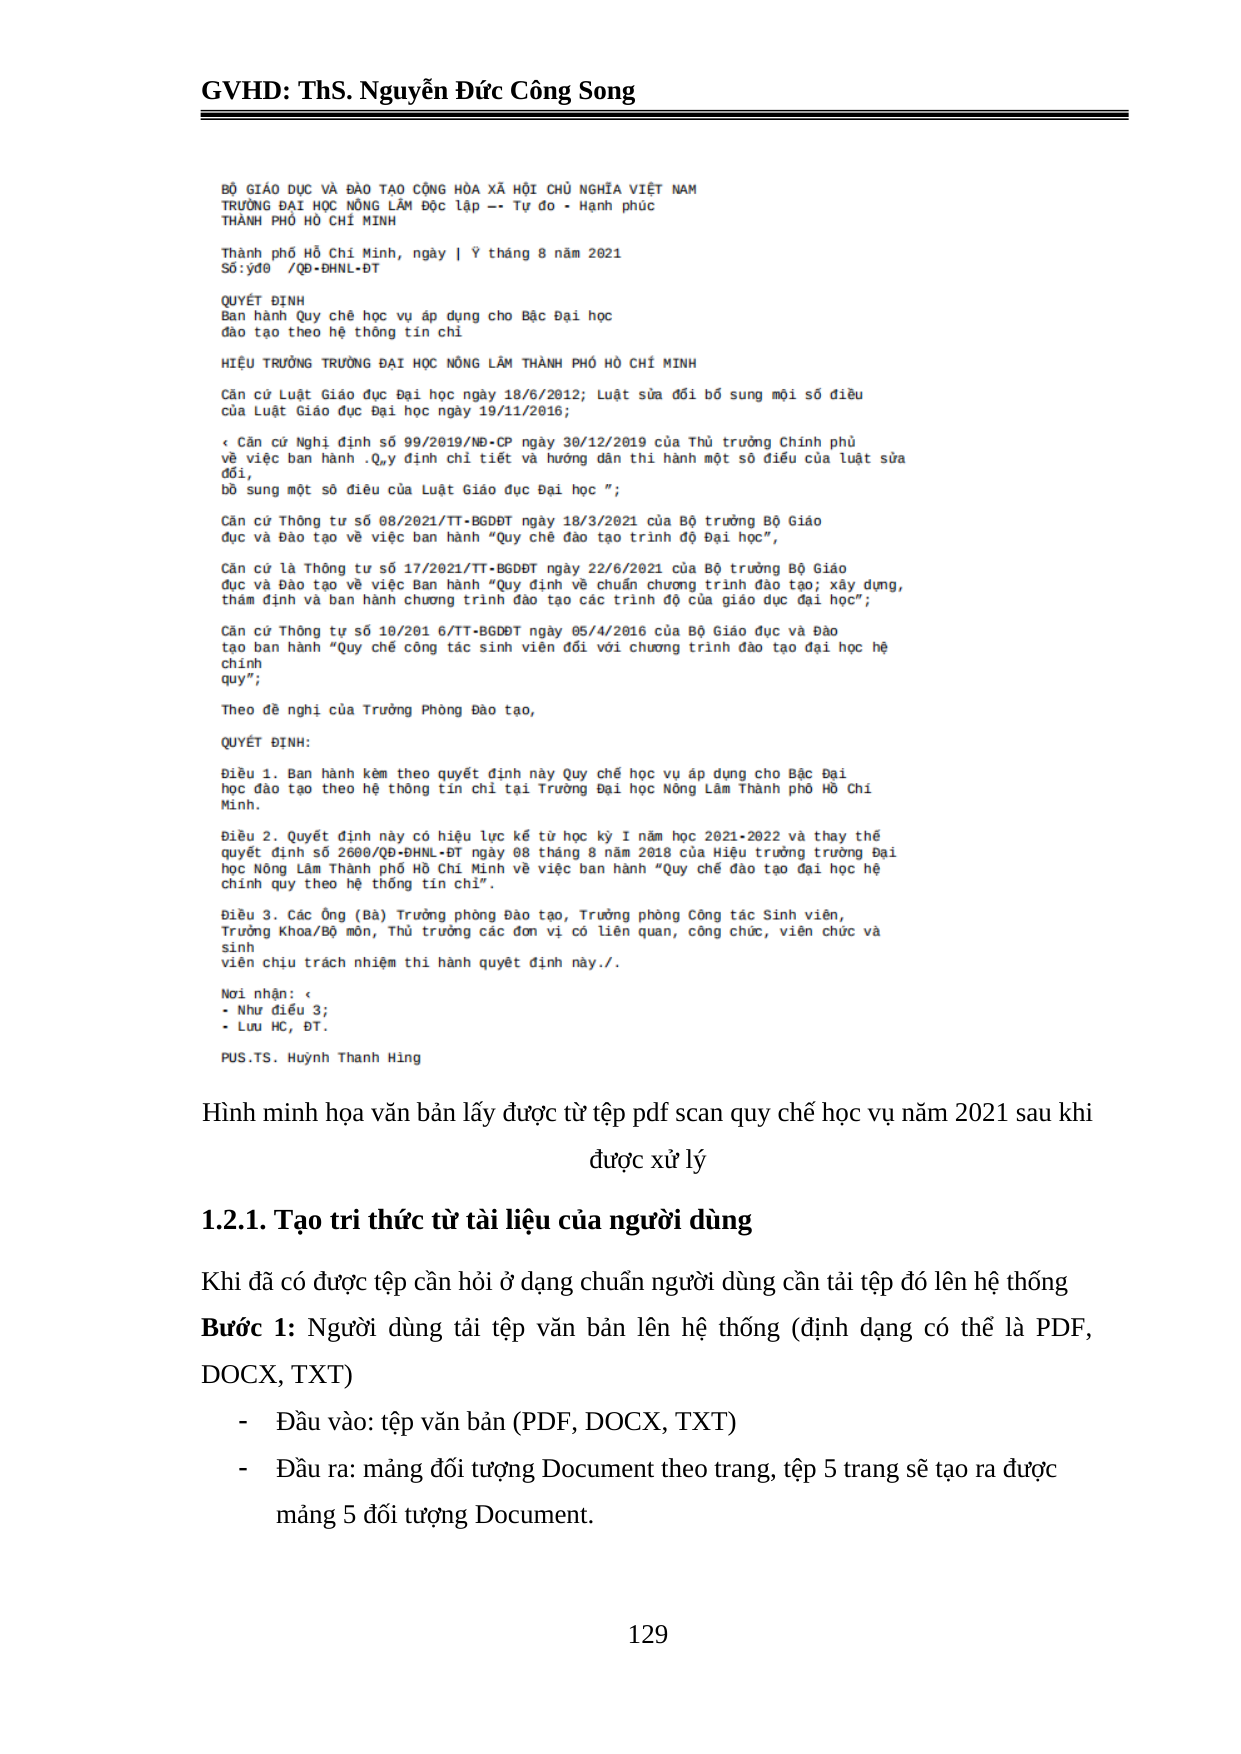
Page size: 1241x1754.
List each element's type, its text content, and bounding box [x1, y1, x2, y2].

list Đầu ra: mảng đối tượng Document theo trang, tệp 5 trang sẽ tạo ra được mảng 5 đối tượng Document. [238, 1452, 1094, 1530]
text Bước 1: Người dùng tải tệp văn bản lên hệ thống (định dạng có thể là PDF, DOCX, TXT) [201, 1312, 1094, 1389]
text Khi đã có được tệp cần hỏi ở dạng chuẩn người dùng cần tải tệp đó lên hệ thống [201, 1265, 1094, 1296]
picture [200, 159, 965, 1081]
text Tạo tri thức từ tài liệu của người dùng [201, 1202, 1094, 1236]
list Đầu vào: tệp văn bản (PDF, DOCX, TXT) [238, 1405, 1094, 1436]
text Hình minh họa văn bản lấy được từ tệp pdf scan quy chế học vụ năm 2021 sau khi được xử lý [201, 1096, 1094, 1174]
